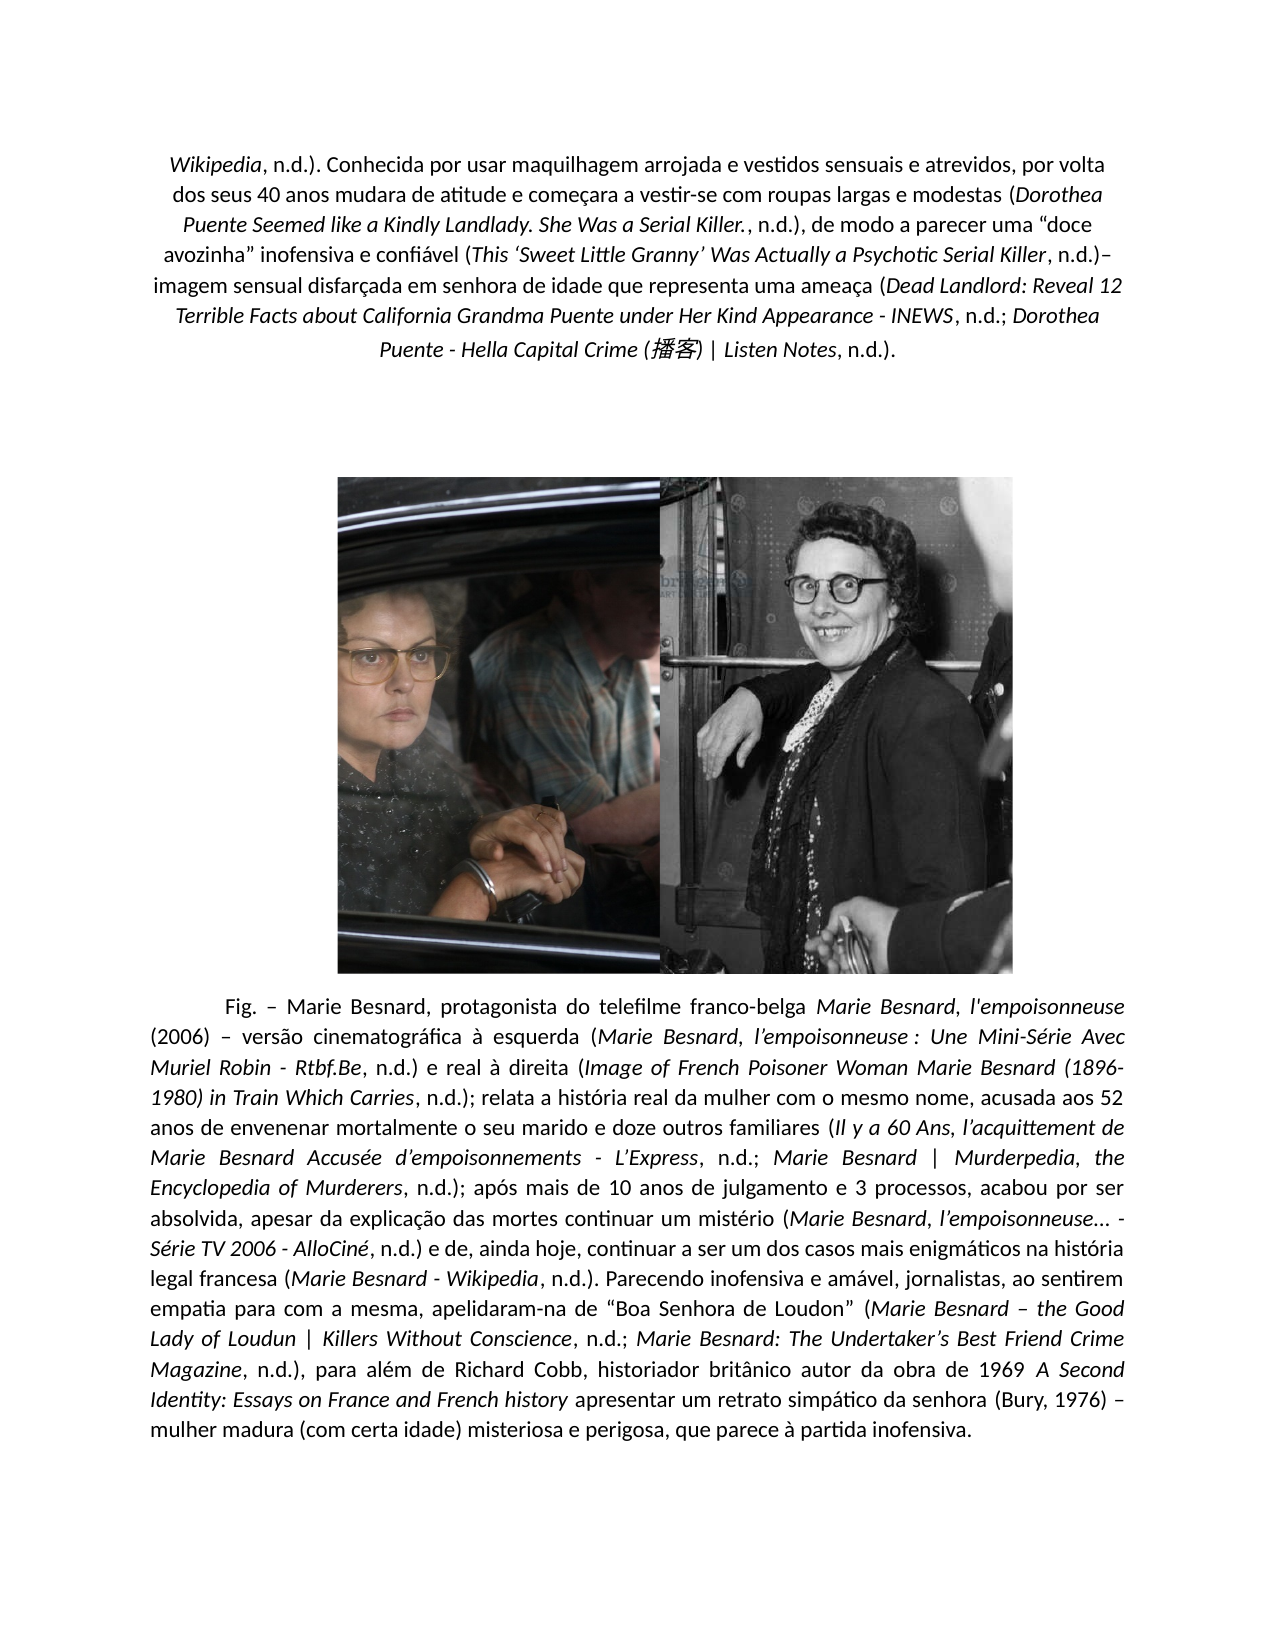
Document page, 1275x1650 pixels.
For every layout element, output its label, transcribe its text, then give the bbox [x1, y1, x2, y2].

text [150, 150, 1125, 364]
text Fig. – Marie Besnard, protagonista do telefilme franco-belga Marie Besnard, l'empoisonneuse (2006) – versão cinematográfica à esquerda e real à direita ; relata a história real da mulher com o mesmo nome, acusada aos 52 anos de envenenar mortalmente o seu marido e doze outros familiares ; após mais de 10 anos de julgamento e 3 processos, acabou por ser absolvida, apesar da explicação das mortes continuar um mistério e de, ainda hoje, continuar a ser um dos casos mais enigmáticos na história legal francesa . Parecendo inofensiva e amável, jornalistas, ao sentirem empatia para com a mesma, apelidaram-na de “Boa Senhora de Loudon” , para além de Richard Cobb, historiador britânico autor da obra de 1969 A Second Identity: Essays on France and French history apresentar um retrato simpático da senhora – mulher madura (com certa idade) misteriosa e perigosa, que parece à partida inofensiva. [150, 992, 1125, 1443]
picture [337, 477, 1013, 974]
